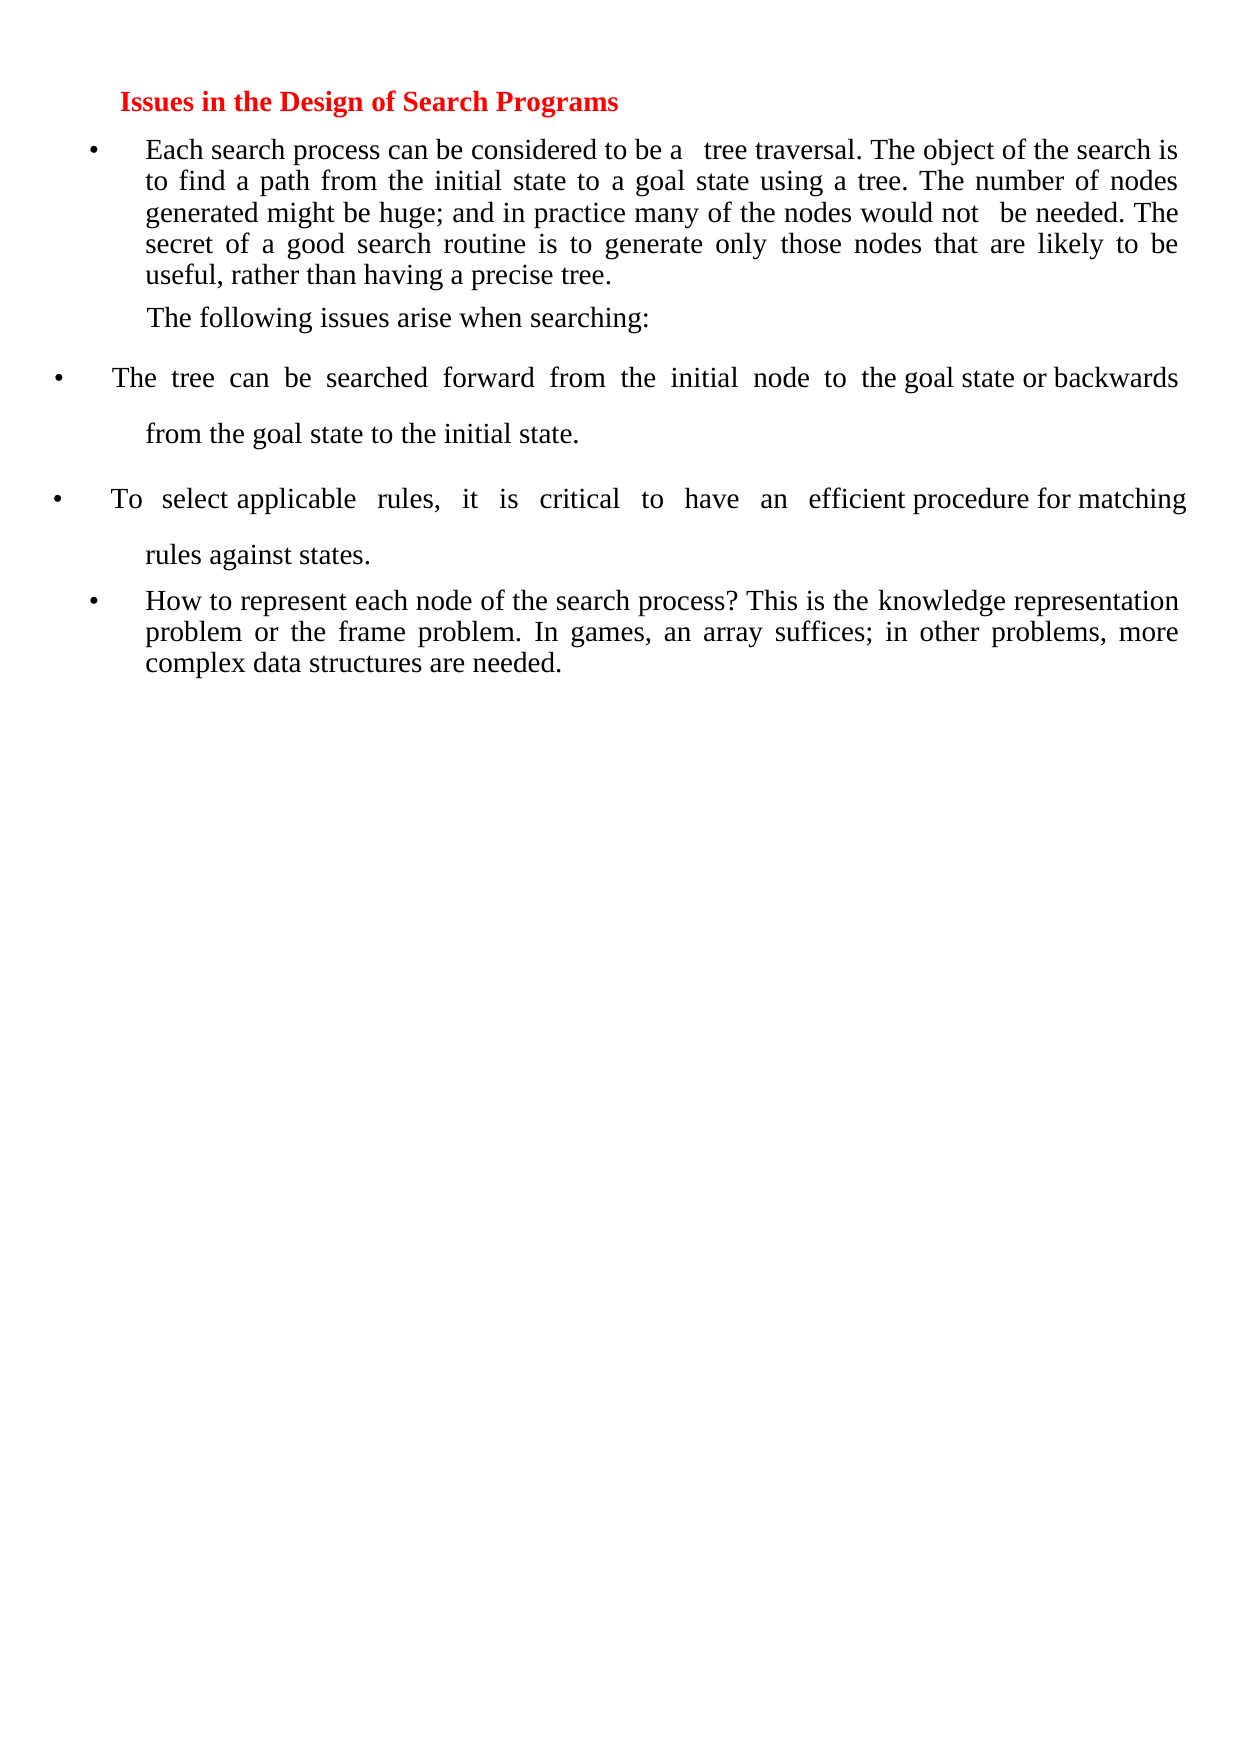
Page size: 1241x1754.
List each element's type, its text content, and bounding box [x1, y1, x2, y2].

list To select applicable rules, it is critical to have an efficient procedure for matching rules against states. [52, 463, 1213, 575]
text Issues in the Design of Search Programs [119, 84, 1213, 117]
list Each search process can be considered to be a tree traversal. The object of the search is to find a path from the initial state to a goal state using a tree. The number of nodes generated might be huge; and in practice many of the nodes would not be needed. The secret of a good search routine is to generate only those nodes that are likely to be useful, rather than having a precise tree. [88, 135, 1179, 291]
text The following issues arise when searching: [146, 300, 1213, 333]
list The tree can be searched forward from the initial node to the goal state or backwards from the goal state to the initial state. [54, 342, 1213, 455]
list How to represent each node of the search process? This is the knowledge representation problem or the frame problem. In games, an array suffices; in other problems, more complex data structures are needed. [88, 585, 1179, 679]
